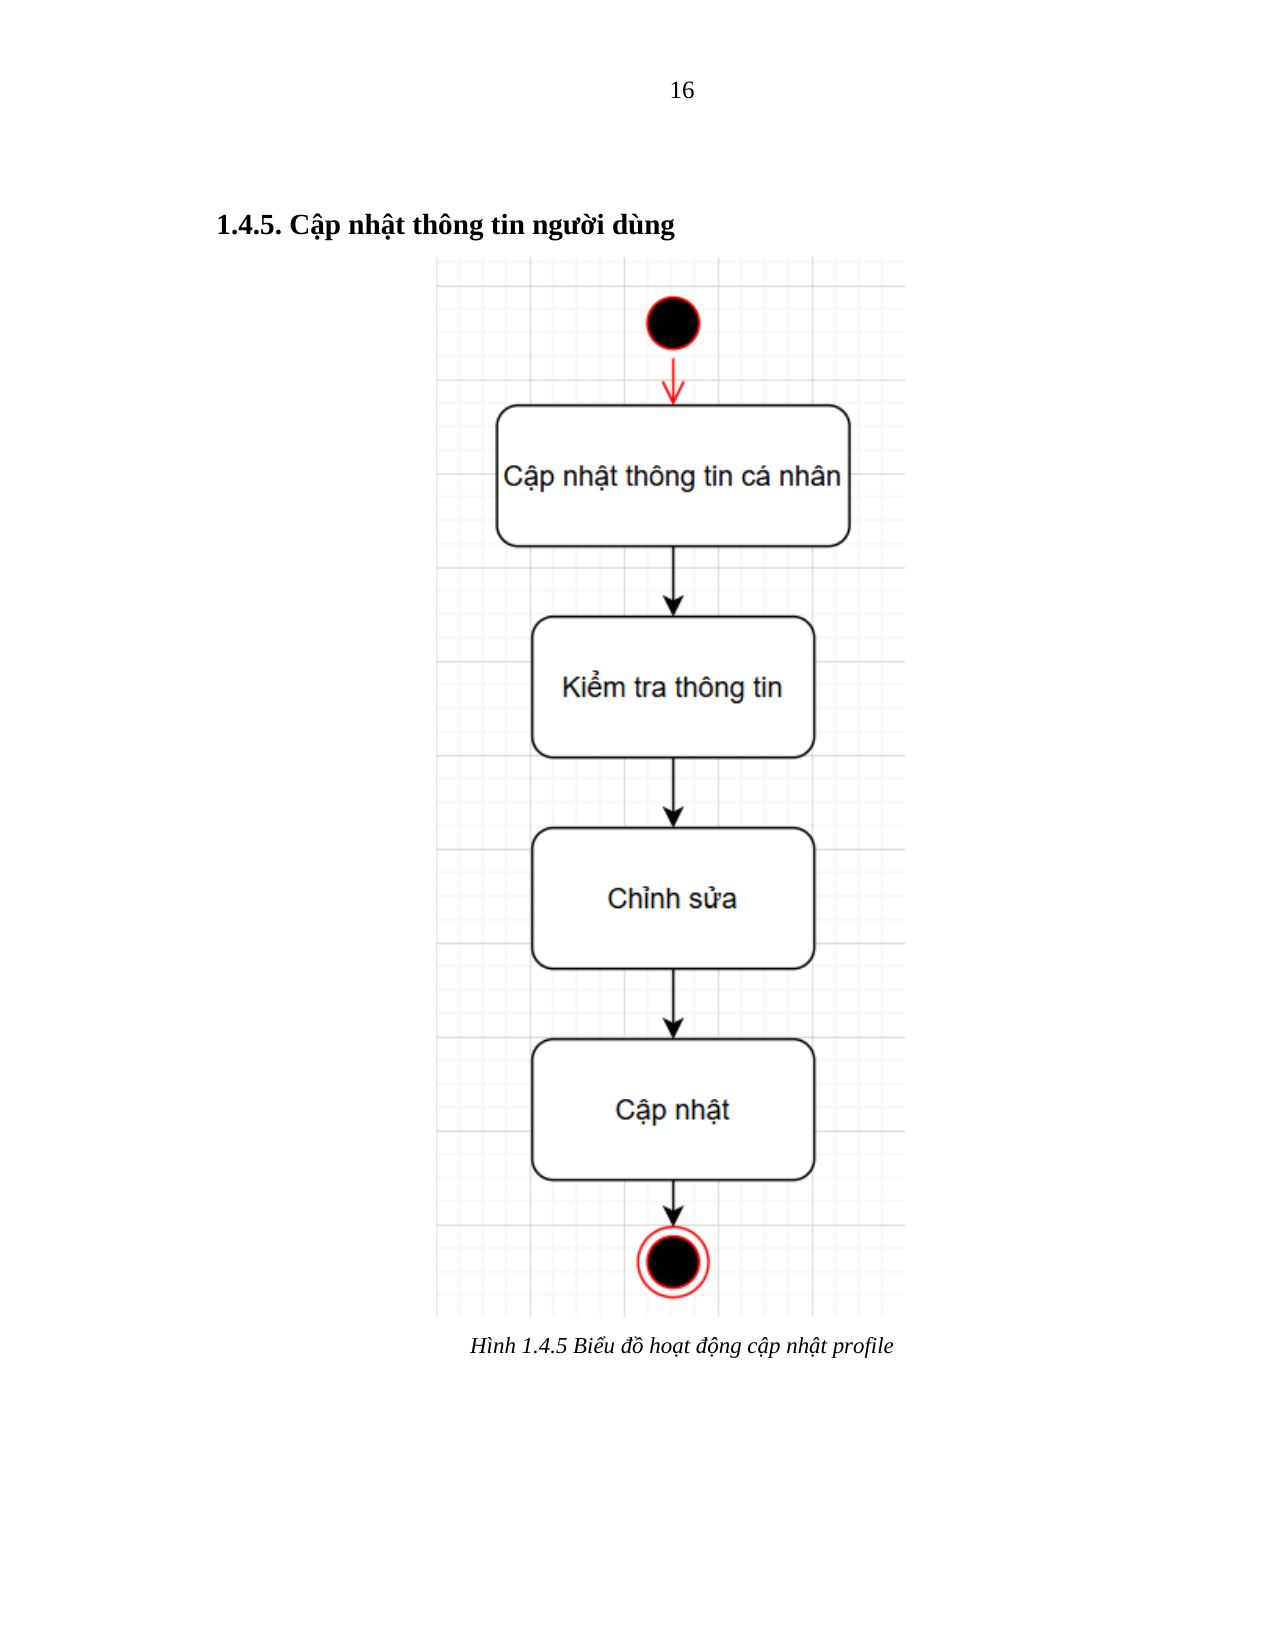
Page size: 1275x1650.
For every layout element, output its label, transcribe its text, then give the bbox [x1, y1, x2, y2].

text Hình 1.4.5 Biểu đồ hoạt động cập nhật profile [207, 1332, 1157, 1358]
picture [436, 257, 906, 1317]
text 1.4.5. Cập nhật thông tin người dùng [216, 207, 1126, 240]
